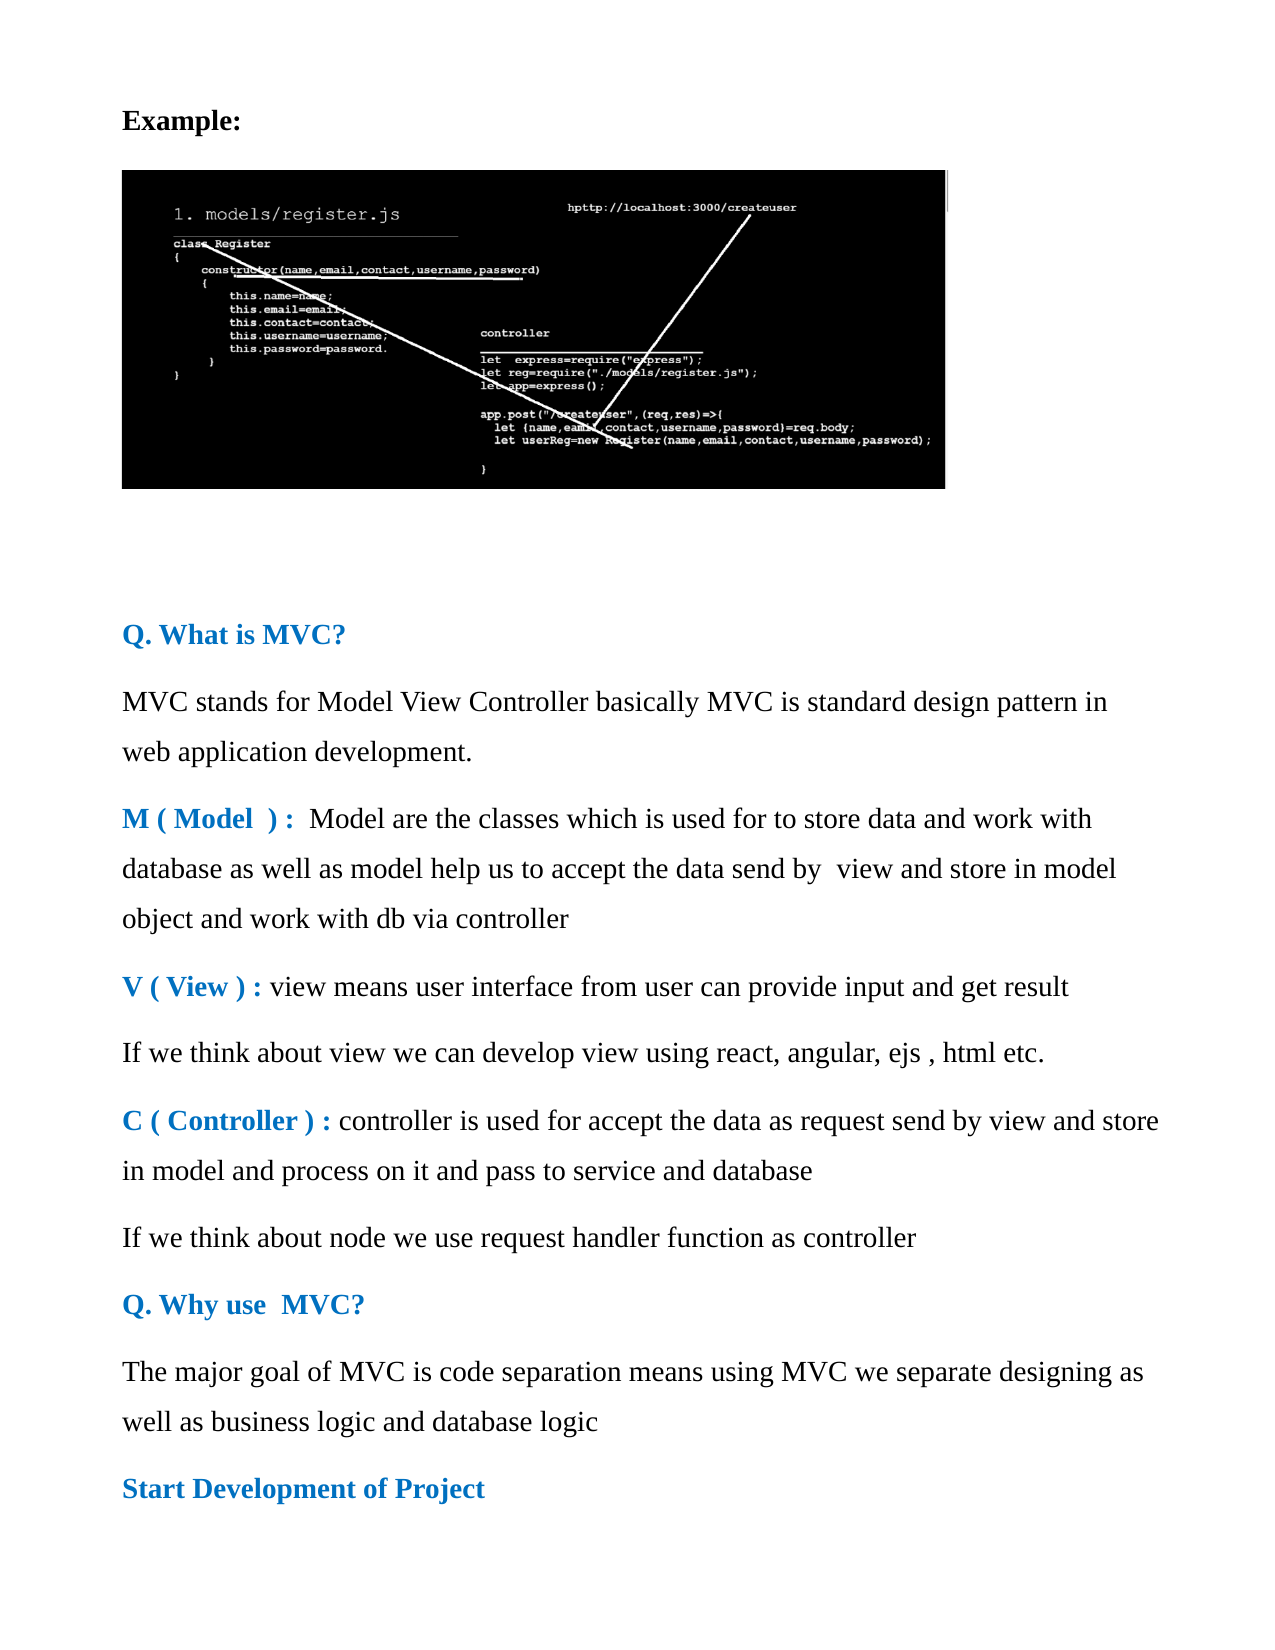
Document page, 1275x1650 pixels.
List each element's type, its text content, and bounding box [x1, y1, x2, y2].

picture [121, 170, 949, 489]
text If we think about node we use request handler function as controller [122, 1220, 1162, 1253]
text Start Development of Project [122, 1471, 1162, 1505]
text If we think about view we can develop view using react, angular, ejs , html etc. [122, 1036, 1162, 1069]
text M ( Model ) : Model are the classes which is used for to store data and work with database as well as model help us to accept the data send by view and store in model object and work with db via controller [122, 801, 1162, 935]
text C ( Controller ) : controller is used for accept the data as request send by view and store in model and process on it and pass to service and database [122, 1103, 1162, 1186]
text V ( View ) : view means user interface from user can provide input and get result [122, 969, 1162, 1002]
text Q. What is MVC? [122, 617, 1162, 650]
text The major goal of MVC is code separation means using MVC we separate designing as well as business logic and database logic [122, 1354, 1162, 1438]
text Q. Why use MVC? [122, 1287, 1162, 1320]
text MVC stands for Model View Controller basically MVC is standard design pattern in web application development. [122, 684, 1162, 768]
text Example: [122, 103, 1162, 137]
